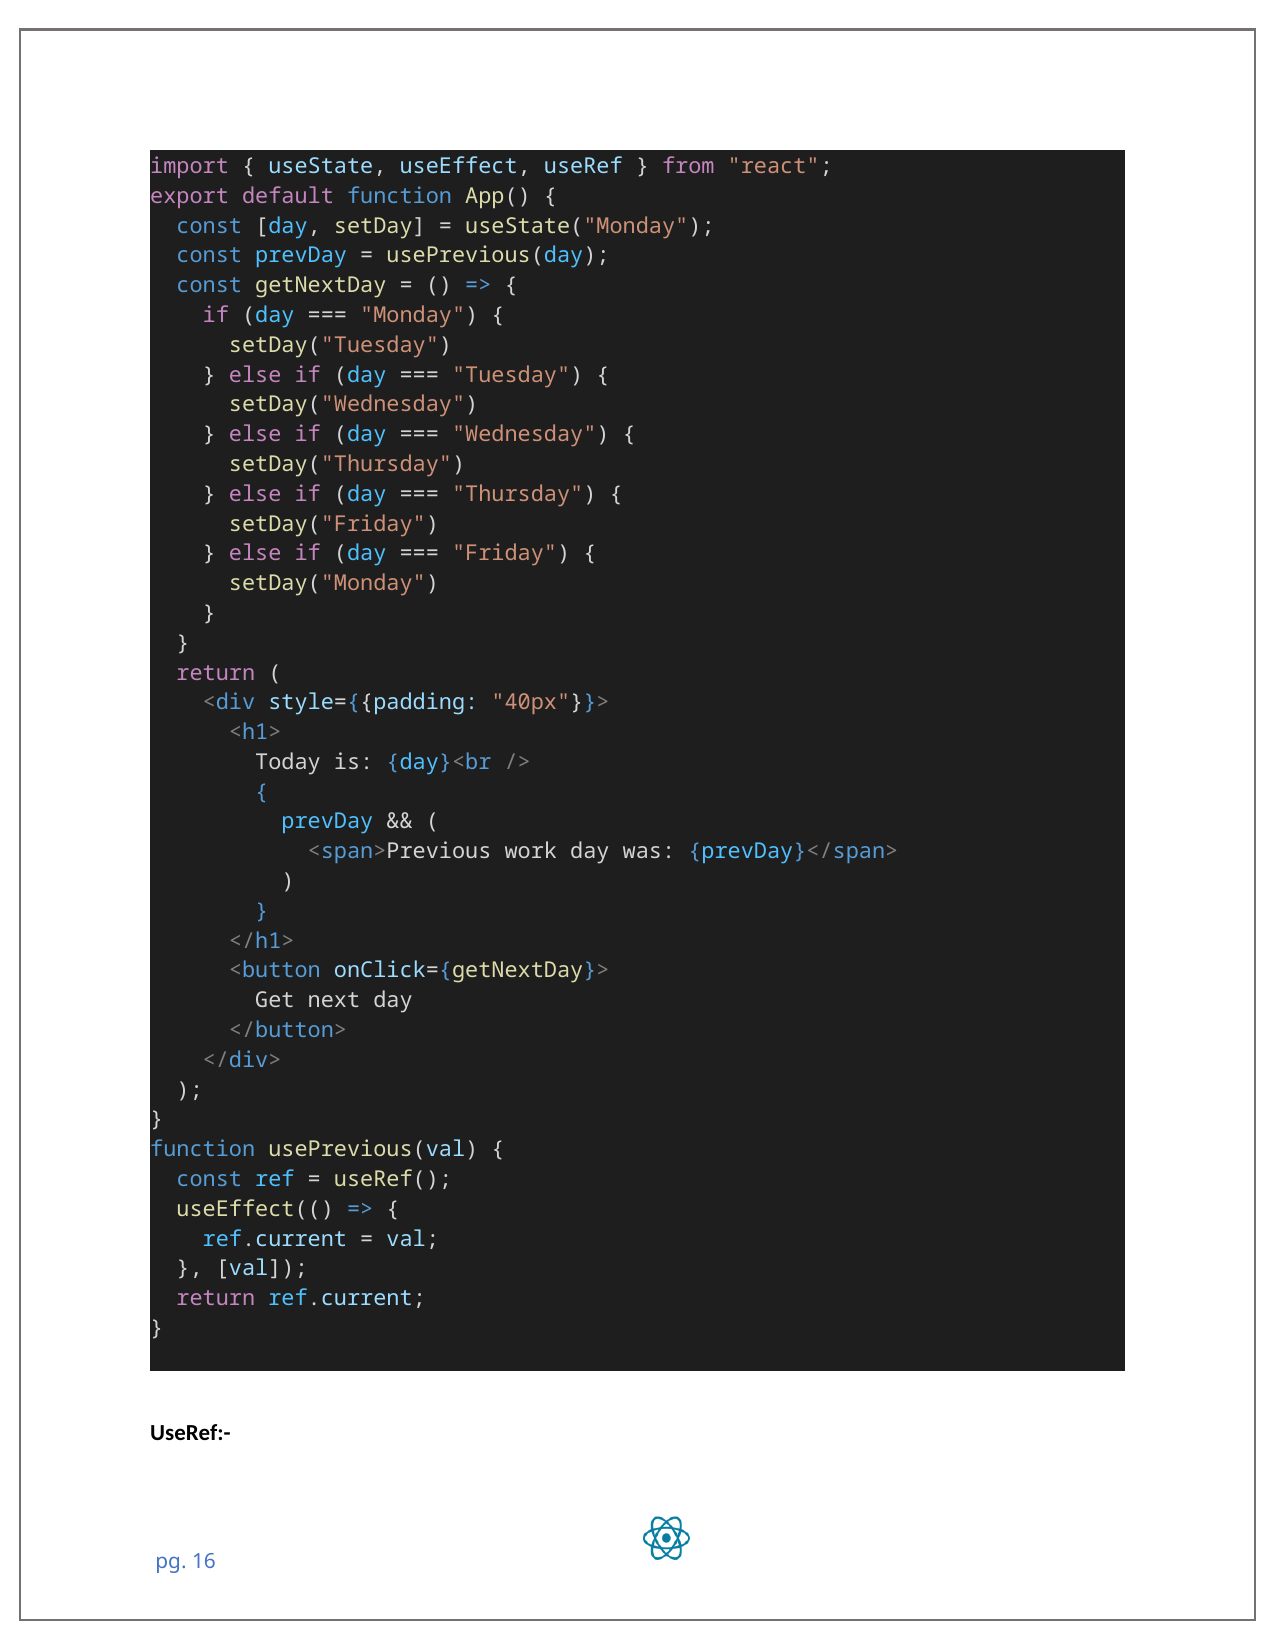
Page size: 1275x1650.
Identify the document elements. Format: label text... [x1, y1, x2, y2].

text ref.current = val; [150, 1222, 1125, 1252]
text setDay("Monday") [150, 567, 1125, 597]
text <div style={{padding: "40px"}}> [150, 686, 1125, 716]
text </div> [150, 1044, 1125, 1073]
text const ref = useRef(); [150, 1163, 1125, 1193]
text setDay("Friday") [150, 507, 1125, 537]
text } [150, 597, 1125, 627]
text </button> [150, 1014, 1125, 1044]
text } [150, 1103, 1125, 1133]
text return ( [150, 656, 1125, 686]
text setDay("Tuesday") [150, 329, 1125, 358]
text </h1> [150, 924, 1125, 954]
text useEffect(() => { [150, 1193, 1125, 1222]
text function usePrevious(val) { [150, 1133, 1125, 1163]
text } [150, 1312, 1125, 1342]
text const prevDay = usePrevious(day); [150, 239, 1125, 269]
text { [150, 776, 1125, 805]
text ); [150, 1073, 1125, 1103]
text setDay("Wednesday") [150, 388, 1125, 418]
text <h1> [150, 716, 1125, 746]
picture [632, 1508, 700, 1569]
text ) [150, 865, 1125, 895]
text } else if (day === "Thursday") { [150, 478, 1125, 507]
text Get next day [150, 984, 1125, 1014]
text const [day, setDay] = useState("Monday"); [150, 209, 1125, 239]
text setDay("Thursday") [150, 448, 1125, 478]
text <button onClick={getNextDay}> [150, 954, 1125, 984]
text const getNextDay = () => { [150, 269, 1125, 299]
text } [150, 895, 1125, 924]
text Today is: {day}<br /> [150, 746, 1125, 776]
text import { useState, useEffect, useRef } from "react"; [150, 150, 1125, 180]
text return ref.current; [150, 1282, 1125, 1312]
text } else if (day === "Wednesday") { [150, 418, 1125, 448]
text }, [val]); [150, 1252, 1125, 1282]
text UseRef:- [150, 1418, 1125, 1446]
text } else if (day === "Friday") { [150, 537, 1125, 567]
text if (day === "Monday") { [150, 299, 1125, 329]
text prevDay && ( [150, 805, 1125, 835]
text } [150, 627, 1125, 656]
text <span>Previous work day was: {prevDay}</span> [150, 835, 1125, 865]
text export default function App() { [150, 180, 1125, 209]
text } else if (day === "Tuesday") { [150, 358, 1125, 388]
